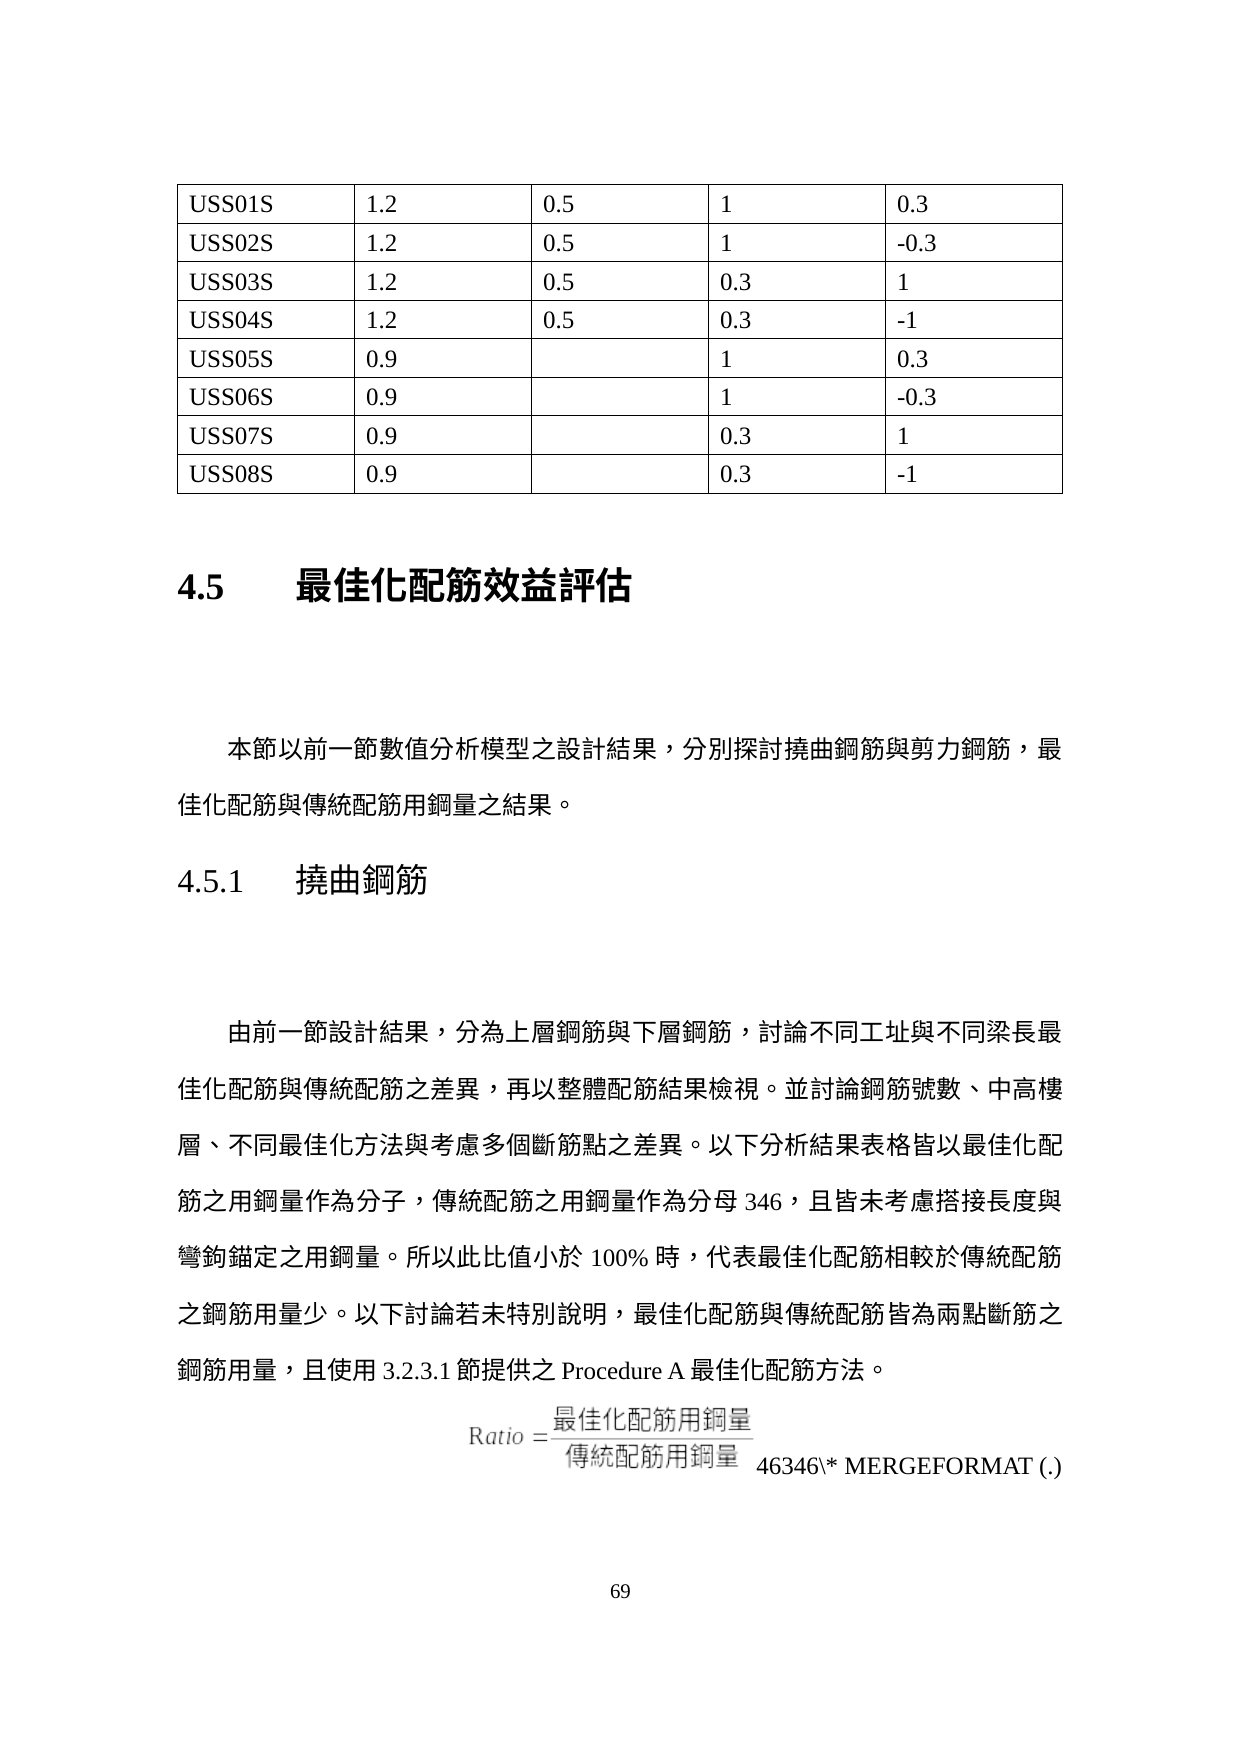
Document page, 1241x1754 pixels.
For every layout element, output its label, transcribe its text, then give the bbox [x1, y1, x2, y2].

table_cell -0.3 [886, 378, 1062, 415]
table_cell 1.2 [355, 262, 531, 300]
table_cell USS08S [178, 455, 354, 492]
table_cell [532, 416, 708, 454]
table_cell -1 [886, 455, 1062, 492]
table_cell 0.5 [532, 262, 708, 300]
table_cell -0.3 [886, 224, 1062, 261]
table_cell USS04S [178, 301, 354, 338]
table_cell 0.3 [709, 301, 885, 338]
subtitle 最佳化配筋效益評估 [177, 545, 1063, 620]
text 本節以前一節數值分析模型之設計結果，分別探討撓曲鋼筋與剪力鋼筋，最佳化配筋與傳統配筋用鋼量之結果。 [177, 729, 1063, 823]
table_cell 0.9 [355, 378, 531, 415]
table_cell 1 [709, 224, 885, 261]
table_cell 0.5 [532, 301, 708, 338]
table_cell 0.3 [709, 416, 885, 454]
table_cell 1.2 [355, 301, 531, 338]
table_cell 0.5 [532, 224, 708, 261]
table_cell 0.9 [355, 416, 531, 454]
subtitle 撓曲鋼筋 [177, 841, 1063, 916]
table_cell USS07S [178, 416, 354, 454]
table_cell USS05S [178, 339, 354, 377]
table_cell 1.2 [355, 185, 531, 223]
table_cell -1 [886, 301, 1062, 338]
table_cell 0.3 [886, 339, 1062, 377]
table_cell USS06S [178, 378, 354, 415]
table_cell 0.9 [355, 455, 531, 492]
table_cell 1 [709, 378, 885, 415]
text 由前一節設計結果，分為上層鋼筋與下層鋼筋，討論不同工址與不同梁長最佳化配筋與傳統配筋之差異，再以整體配筋結果檢視。並討論鋼筋號數、中高樓層、不同最佳化方法與考慮多個斷筋點之差異。以下分析結果表格皆以最佳化配筋之用鋼量作為分子，傳統配筋之用鋼量作為分母，且皆未考慮搭接長度與彎鉤錨定之用鋼量。所以此比值小於100% 時，代表最佳化配筋相較於傳統配筋之鋼筋用量少。以下討論若未特別說明，最佳化配筋與傳統配筋皆為兩點斷筋之鋼筋用量，且使用3.2.3.1節提供之Procedure A最佳化配筋方法。 [177, 1012, 1063, 1387]
table_cell 1 [886, 416, 1062, 454]
table_cell USS03S [178, 262, 354, 300]
table_cell 0.3 [709, 262, 885, 300]
table_cell USS02S [178, 224, 354, 261]
table_cell 0.5 [532, 185, 708, 223]
table_cell 0.3 [886, 185, 1062, 223]
table_cell 1 [886, 262, 1062, 300]
table_cell [532, 378, 708, 415]
table_cell [532, 339, 708, 377]
table_cell 1 [709, 185, 885, 223]
table_cell 0.9 [355, 339, 531, 377]
table_cell [532, 455, 708, 492]
table_cell 1.2 [355, 224, 531, 261]
table_cell USS01S [178, 185, 354, 223]
table_cell 1 [709, 339, 885, 377]
table_cell 0.3 [709, 455, 885, 492]
